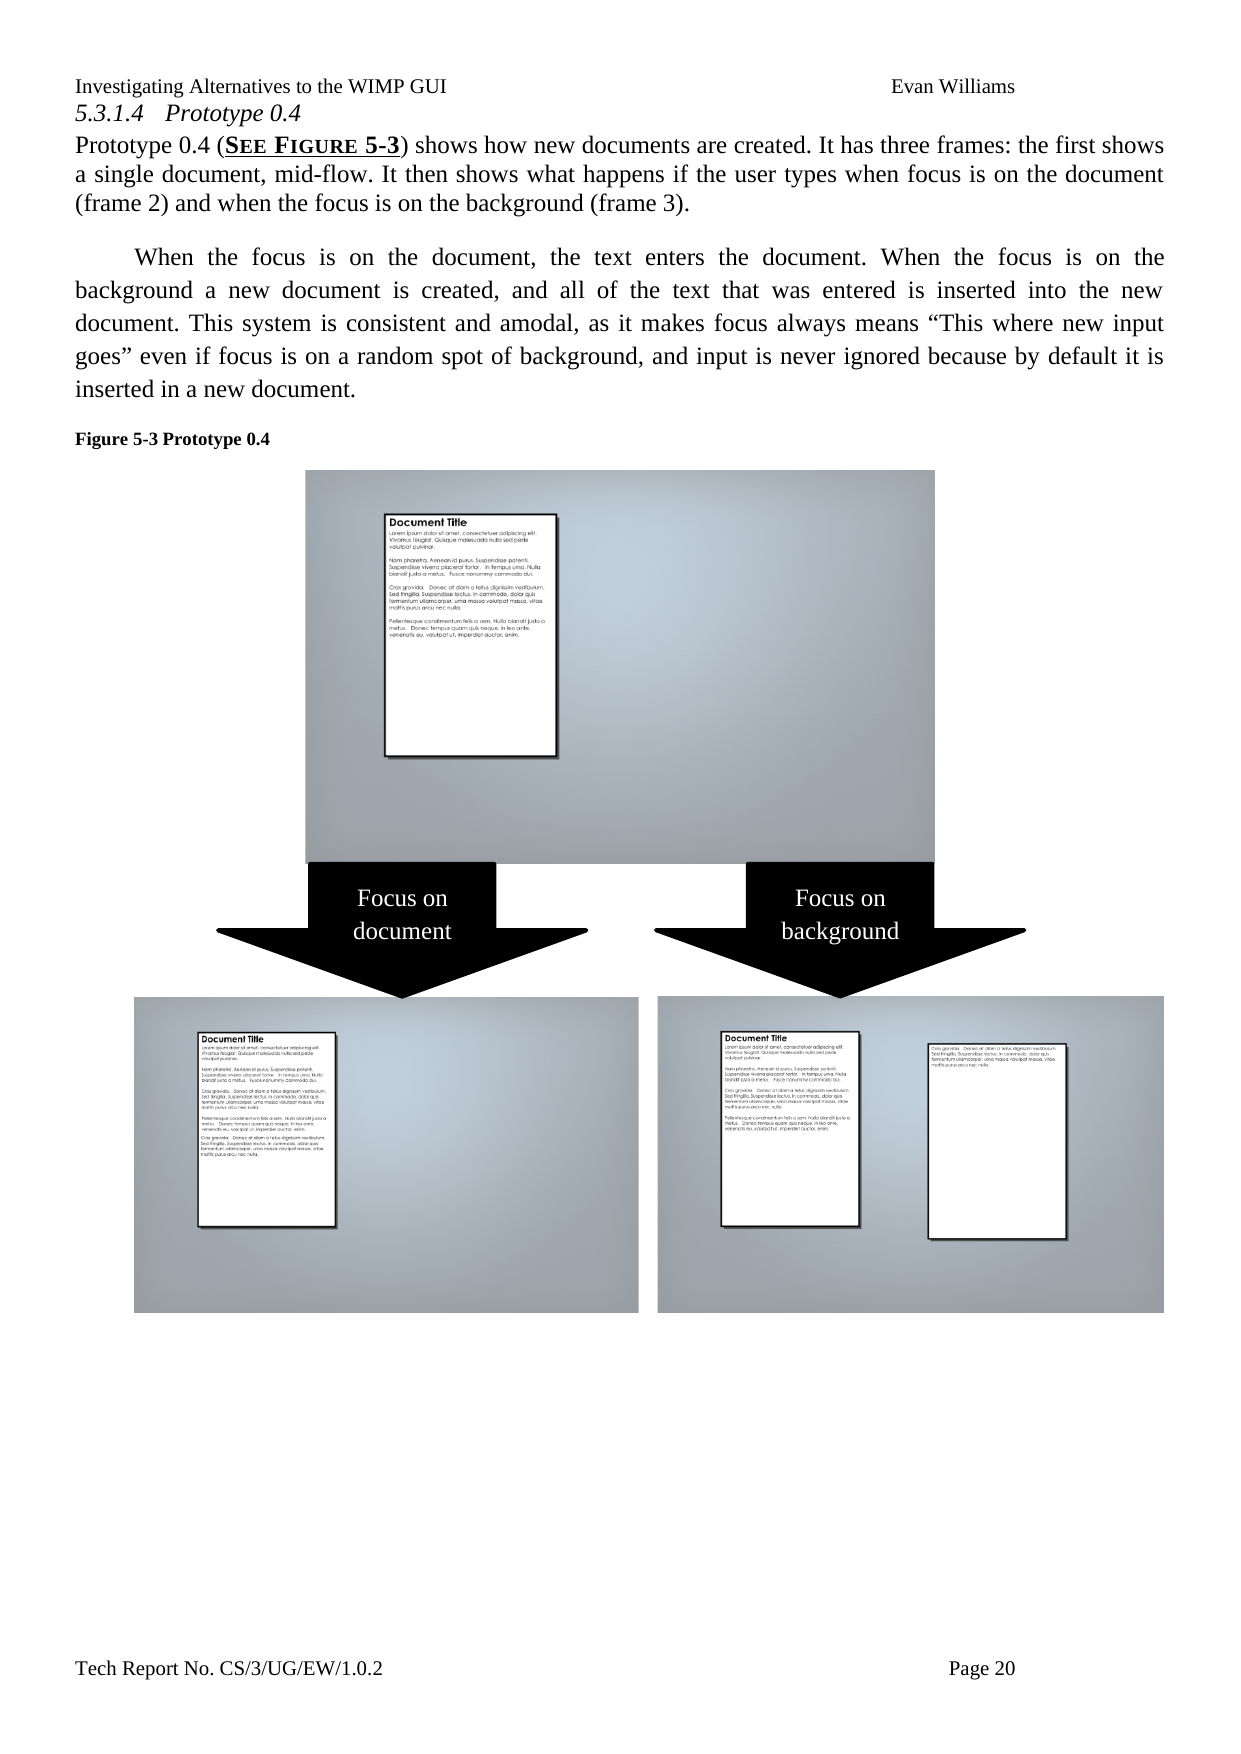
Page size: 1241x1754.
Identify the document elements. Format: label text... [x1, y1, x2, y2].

text Prototype 0.4 (See Figure 5-3) shows how new documents are created. It has three frames: the first shows a single document, mid-flow. It then shows what happens if the user types when focus is on the document (frame 2) and when the focus is on the background (frame 3). [75, 131, 1165, 217]
picture [657, 996, 1164, 1313]
picture [134, 997, 639, 1313]
subtitle Prototype 0.4 [75, 98, 1165, 126]
text When the focus is on the document, the text enters the document. When the focus is on the background a new document is created, and all of the text that was entered is inserted into the new document. This system is consistent and amodal, as it makes focus always means “This where new input goes” even if focus is on a random spot of background, and input is never ignored because by default it is inserted in a new document. [75, 242, 1165, 403]
text Figure 5-3 Prototype 0.4 [75, 428, 1165, 449]
picture [305, 470, 935, 864]
